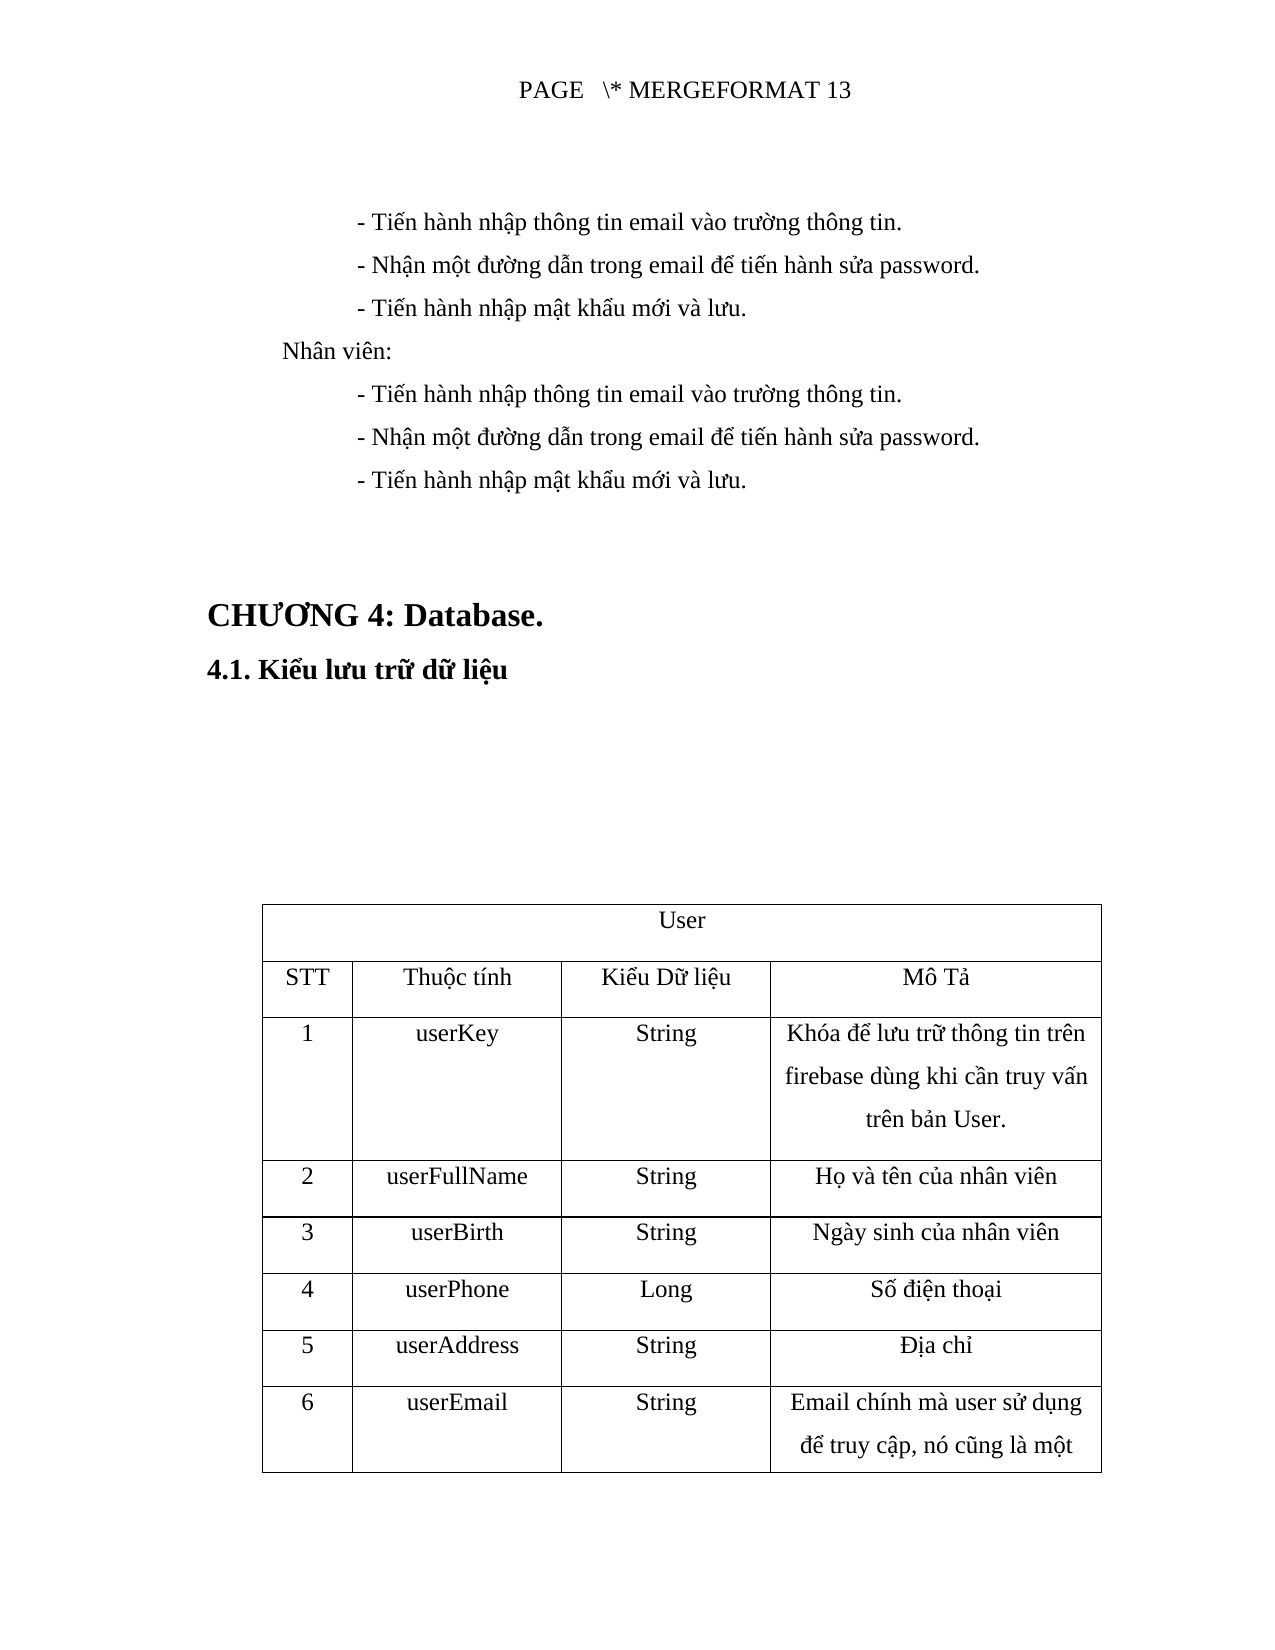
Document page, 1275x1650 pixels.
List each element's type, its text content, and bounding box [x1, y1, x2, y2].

table_cell Long [562, 1274, 770, 1329]
text CHƯƠNG 4: Database. [207, 595, 1157, 633]
table_cell String [562, 1218, 770, 1273]
text - Nhận một đường dẫn trong email để tiến hành sửa password. [207, 422, 1157, 451]
table_cell 3 [263, 1218, 352, 1273]
table_cell 5 [263, 1331, 352, 1386]
table_cell Thuộc tính [353, 962, 561, 1017]
table_cell userAddress [353, 1331, 561, 1386]
text 4.1. Kiểu lưu trữ dữ liệu [207, 652, 1157, 686]
text - Tiến hành nhập mật khẩu mới và lưu. [207, 293, 1157, 322]
table_cell String [562, 1387, 770, 1472]
table_cell 4 [263, 1274, 352, 1329]
table_cell 2 [263, 1161, 352, 1216]
table_cell String [562, 1331, 770, 1386]
table_cell Mô Tả [771, 962, 1101, 1017]
table_cell Địa chỉ [771, 1331, 1101, 1386]
table_cell String [562, 1018, 770, 1160]
table_cell STT [263, 962, 352, 1017]
table_cell userKey [353, 1018, 561, 1160]
text - Tiến hành nhập thông tin email vào trường thông tin. [207, 207, 1157, 236]
table_cell Khóa để lưu trữ thông tin trên firebase dùng khi cần truy vấn trên bản User. [771, 1018, 1101, 1160]
table_cell Kiểu Dữ liệu [562, 962, 770, 1017]
table_cell Ngày sinh của nhân viên [771, 1218, 1101, 1273]
table_cell userEmail [353, 1387, 561, 1472]
text - Nhận một đường dẫn trong email để tiến hành sửa password. [207, 250, 1157, 279]
table_cell userBirth [353, 1218, 561, 1273]
table_cell 1 [263, 1018, 352, 1160]
table_cell Số điện thoại [771, 1274, 1101, 1329]
table_cell userFullName [353, 1161, 561, 1216]
table_cell userPhone [353, 1274, 561, 1329]
text - Tiến hành nhập mật khẩu mới và lưu. [207, 466, 1157, 494]
table_cell String [562, 1161, 770, 1216]
table_cell Họ và tên của nhân viên [771, 1161, 1101, 1216]
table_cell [771, 1387, 1101, 1472]
table_header User [263, 905, 1101, 961]
text Nhân viên: [207, 336, 1157, 365]
table_cell 6 [263, 1387, 352, 1472]
text - Tiến hành nhập thông tin email vào trường thông tin. [207, 379, 1157, 408]
